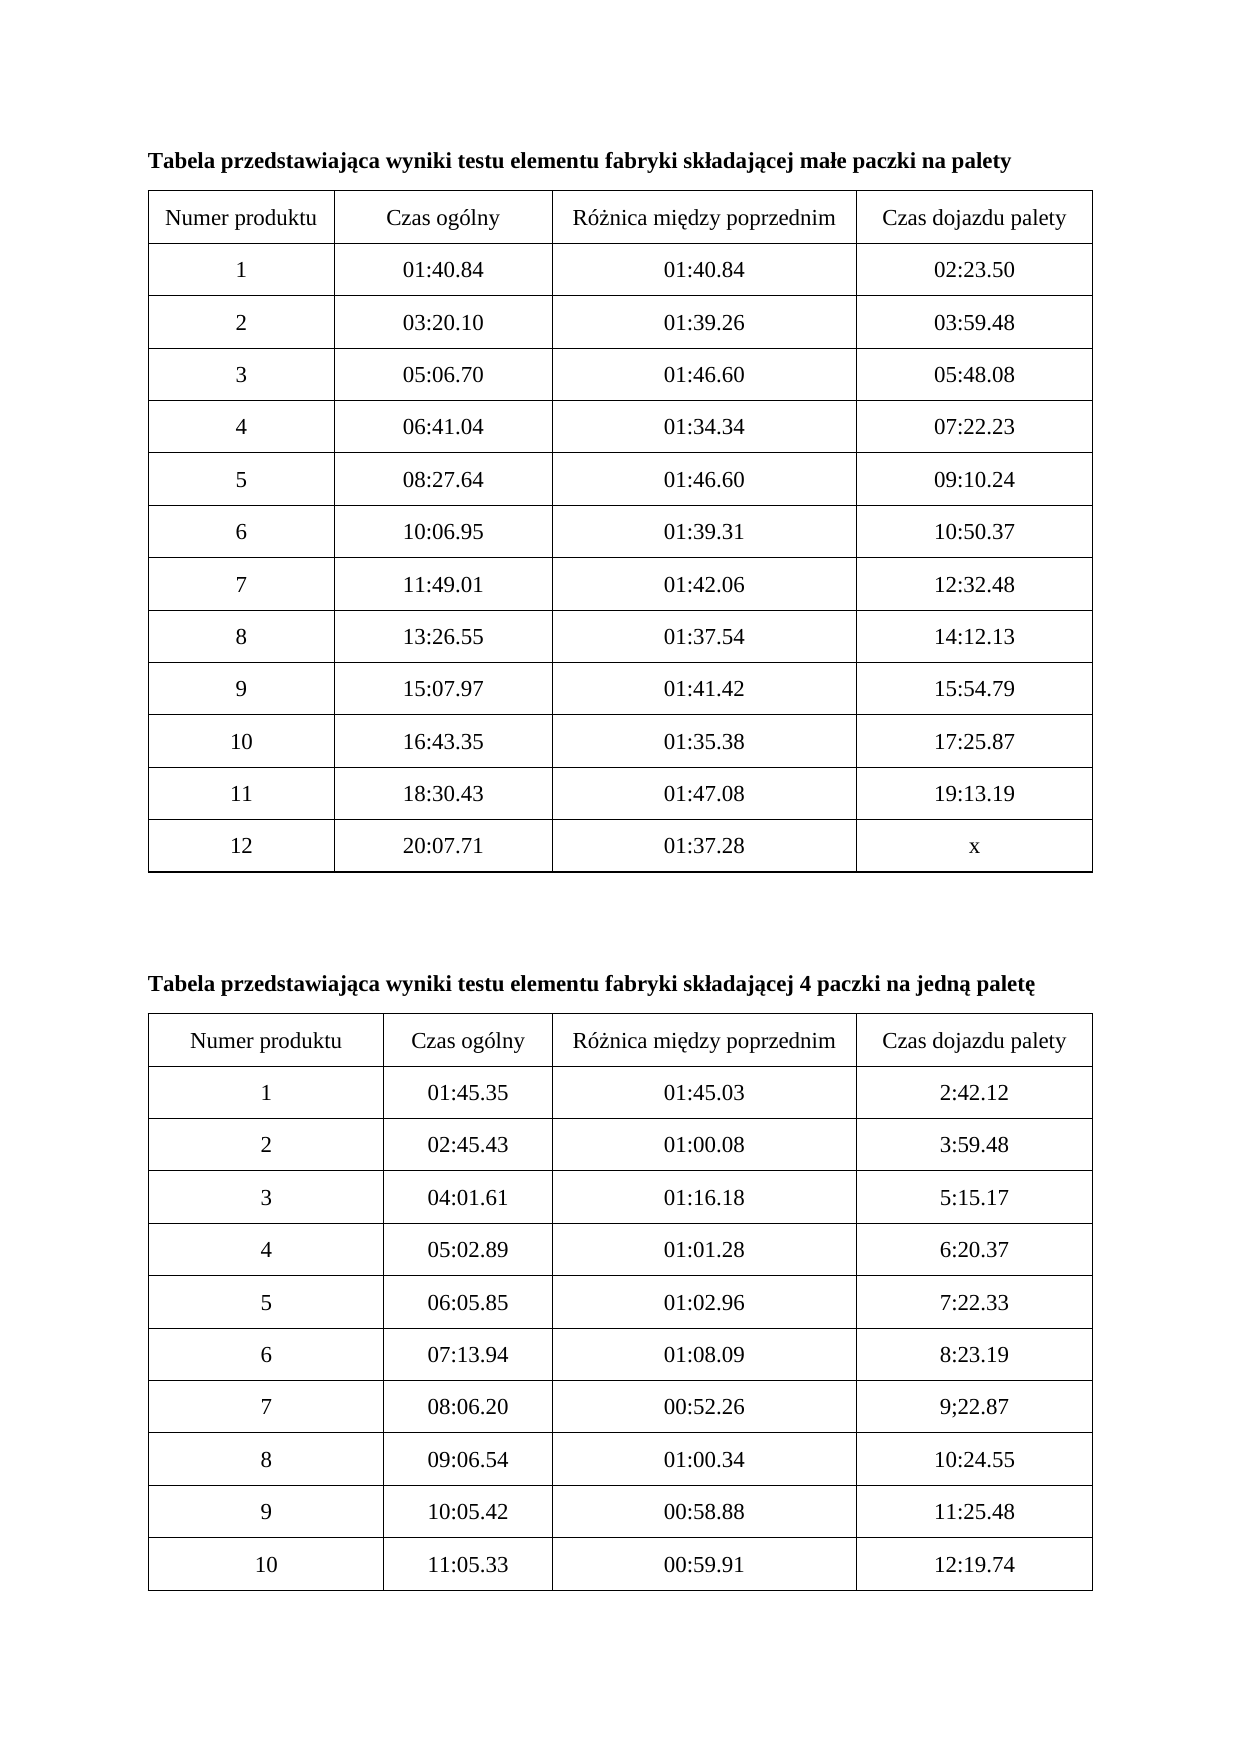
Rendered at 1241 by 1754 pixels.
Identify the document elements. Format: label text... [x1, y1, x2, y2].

table_cell 1 [149, 244, 334, 295]
table_cell 11:05.33 [384, 1538, 552, 1589]
table_cell 5 [149, 1276, 383, 1327]
table_cell 19:13.19 [857, 768, 1092, 819]
table_cell 00:59.91 [553, 1538, 856, 1589]
table_cell 10:05.42 [384, 1486, 552, 1537]
table_cell 00:58.88 [553, 1486, 856, 1537]
table_cell 01:40.84 [335, 244, 552, 295]
table_cell 20:07.71 [335, 820, 552, 871]
table_cell 11:25.48 [857, 1486, 1092, 1537]
table_cell 01:46.60 [553, 349, 856, 400]
table_cell 11 [149, 768, 334, 819]
table_cell 01:39.31 [553, 506, 856, 557]
table_cell 13:26.55 [335, 611, 552, 662]
table_cell 6 [149, 506, 334, 557]
table_cell 06:05.85 [384, 1276, 552, 1327]
table_cell 01:47.08 [553, 768, 856, 819]
table_header Różnica między poprzednim [553, 191, 856, 243]
table_cell 3 [149, 1171, 383, 1223]
table_cell 08:27.64 [335, 453, 552, 505]
table_cell 07:13.94 [384, 1329, 552, 1380]
table_cell 04:01.61 [384, 1171, 552, 1223]
table_cell 4 [149, 401, 334, 452]
table_cell 9;22.87 [857, 1381, 1092, 1432]
table_cell x [857, 820, 1092, 871]
table_cell 5:15.17 [857, 1171, 1092, 1223]
table_cell 05:02.89 [384, 1224, 552, 1275]
table_header Czas ogólny [335, 191, 552, 243]
table_cell 10 [149, 1538, 383, 1589]
table_cell 18:30.43 [335, 768, 552, 819]
table_cell 02:23.50 [857, 244, 1092, 295]
table_cell 01:45.35 [384, 1067, 552, 1118]
text Tabela przedstawiająca wyniki testu elementu fabryki składającej małe paczki na palety [148, 148, 1093, 174]
table_cell 3 [149, 349, 334, 400]
table_header Czas dojazdu palety [857, 191, 1092, 243]
table_cell 01:40.84 [553, 244, 856, 295]
table_cell 02:45.43 [384, 1119, 552, 1170]
table_cell 01:01.28 [553, 1224, 856, 1275]
table_cell 10:06.95 [335, 506, 552, 557]
table_cell 6 [149, 1329, 383, 1380]
table_cell 6:20.37 [857, 1224, 1092, 1275]
text Tabela przedstawiająca wyniki testu elementu fabryki składającej 4 paczki na jedną paletę [148, 970, 1093, 997]
table_header Numer produktu [149, 1014, 383, 1066]
table_cell 03:20.10 [335, 296, 552, 347]
table_cell 01:37.54 [553, 611, 856, 662]
table_cell 2 [149, 1119, 383, 1170]
table_cell 01:08.09 [553, 1329, 856, 1380]
table_cell 08:06.20 [384, 1381, 552, 1432]
table_header Czas dojazdu palety [857, 1014, 1092, 1066]
table_cell 01:16.18 [553, 1171, 856, 1223]
table_cell 9 [149, 1486, 383, 1537]
table_cell 4 [149, 1224, 383, 1275]
table_cell 15:54.79 [857, 663, 1092, 714]
table_cell 10 [149, 715, 334, 767]
table_cell 9 [149, 663, 334, 714]
table_cell 09:10.24 [857, 453, 1092, 505]
table_cell 2:42.12 [857, 1067, 1092, 1118]
table_cell 14:12.13 [857, 611, 1092, 662]
table_cell 3:59.48 [857, 1119, 1092, 1170]
table_cell 15:07.97 [335, 663, 552, 714]
table_cell 16:43.35 [335, 715, 552, 767]
table_cell 01:45.03 [553, 1067, 856, 1118]
table_cell 2 [149, 296, 334, 347]
table_cell 07:22.23 [857, 401, 1092, 452]
table_cell 5 [149, 453, 334, 505]
table_cell 01:46.60 [553, 453, 856, 505]
table_cell 01:41.42 [553, 663, 856, 714]
table_cell 8 [149, 611, 334, 662]
table_cell 06:41.04 [335, 401, 552, 452]
table_cell 1 [149, 1067, 383, 1118]
table_cell 10:24.55 [857, 1433, 1092, 1485]
table_cell 01:34.34 [553, 401, 856, 452]
table_cell 12:19.74 [857, 1538, 1092, 1589]
table_cell 7:22.33 [857, 1276, 1092, 1327]
table_header Numer produktu [149, 191, 334, 243]
table_cell 09:06.54 [384, 1433, 552, 1485]
table_cell 17:25.87 [857, 715, 1092, 767]
table_header Czas ogólny [384, 1014, 552, 1066]
table_cell 01:00.34 [553, 1433, 856, 1485]
table_cell 03:59.48 [857, 296, 1092, 347]
table_cell 05:48.08 [857, 349, 1092, 400]
table_cell 00:52.26 [553, 1381, 856, 1432]
table_cell 01:42.06 [553, 558, 856, 609]
table_cell 05:06.70 [335, 349, 552, 400]
table_cell 10:50.37 [857, 506, 1092, 557]
table_cell 7 [149, 1381, 383, 1432]
table_cell 01:39.26 [553, 296, 856, 347]
table_cell 11:49.01 [335, 558, 552, 609]
table_header Różnica między poprzednim [553, 1014, 856, 1066]
table_cell 01:02.96 [553, 1276, 856, 1327]
table_cell 01:35.38 [553, 715, 856, 767]
table_cell 12 [149, 820, 334, 871]
table_cell 01:00.08 [553, 1119, 856, 1170]
table_cell 8 [149, 1433, 383, 1485]
table_cell 01:37.28 [553, 820, 856, 871]
table_cell 8:23.19 [857, 1329, 1092, 1380]
table_cell 7 [149, 558, 334, 609]
table_cell 12:32.48 [857, 558, 1092, 609]
